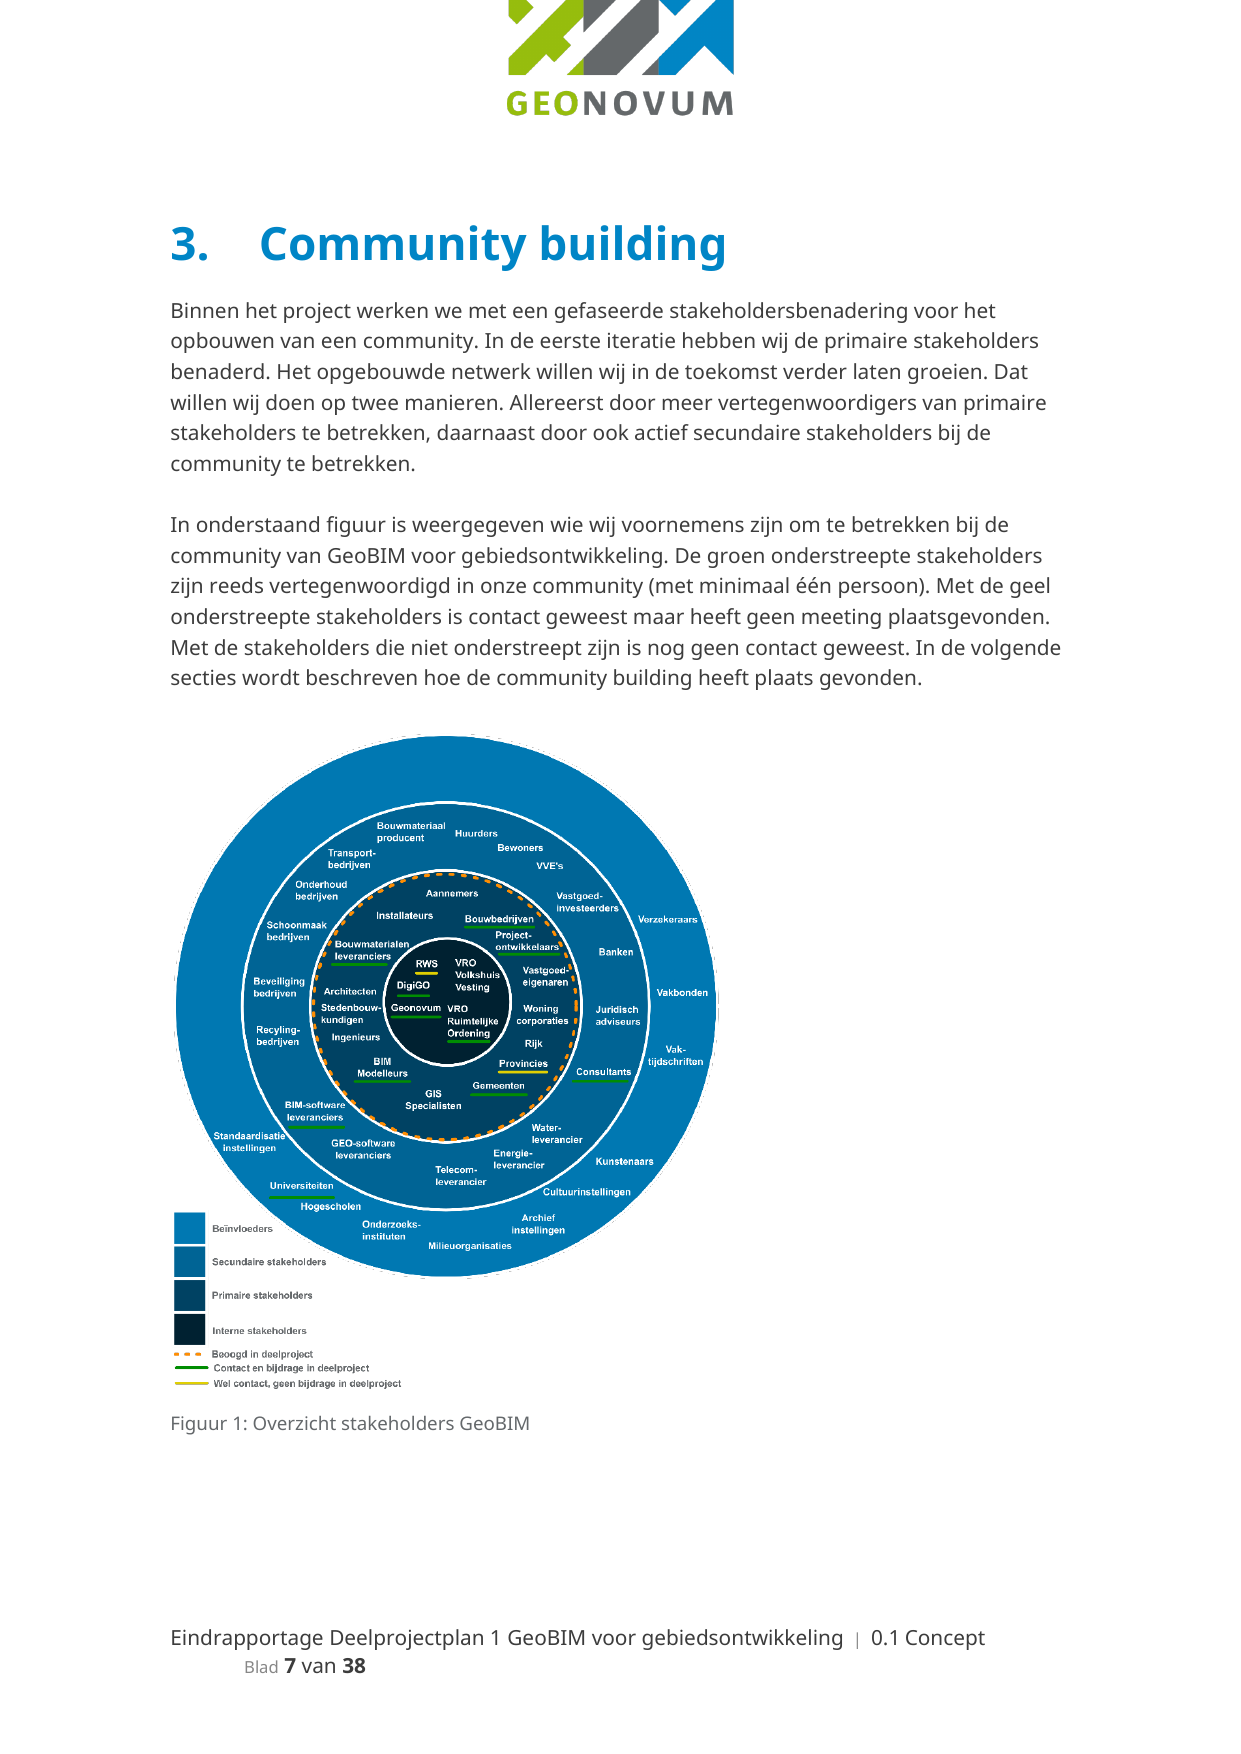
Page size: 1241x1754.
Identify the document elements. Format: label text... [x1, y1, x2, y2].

text Binnen het project werken we met een gefaseerde stakeholdersbenadering voor het opbouwen van een community. In de eerste iteratie hebben wij de primaire stakeholders benaderd. Het opgebouwde netwerk willen wij in de toekomst verder laten groeien. Dat willen wij doen op twee manieren. Allereerst door meer vertegenwoordigers van primaire stakeholders te betrekken, daarnaast door ook actief secundaire stakeholders bij de community te betrekken. [170, 296, 1070, 477]
picture [505, 0, 736, 118]
subtitle Community building [170, 212, 1070, 274]
text Figuur 1: Overzicht stakeholders GeoBIM [170, 1410, 1070, 1435]
text In onderstaand figuur is weergegeven wie wij voornemens zijn om te betrekken bij de community van GeoBIM voor gebiedsontwikkeling. De groen onderstreepte stakeholders zijn reeds vertegenwoordigd in onze community (met minimaal één persoon). Met de geel onderstreepte stakeholders is contact geweest maar heeft geen meeting plaatsgevonden. Met de stakeholders die niet onderstreept zijn is nog geen contact geweest. In de volgende secties wordt beschreven hoe de community building heeft plaats gevonden. [170, 510, 1070, 692]
picture [170, 724, 739, 1402]
